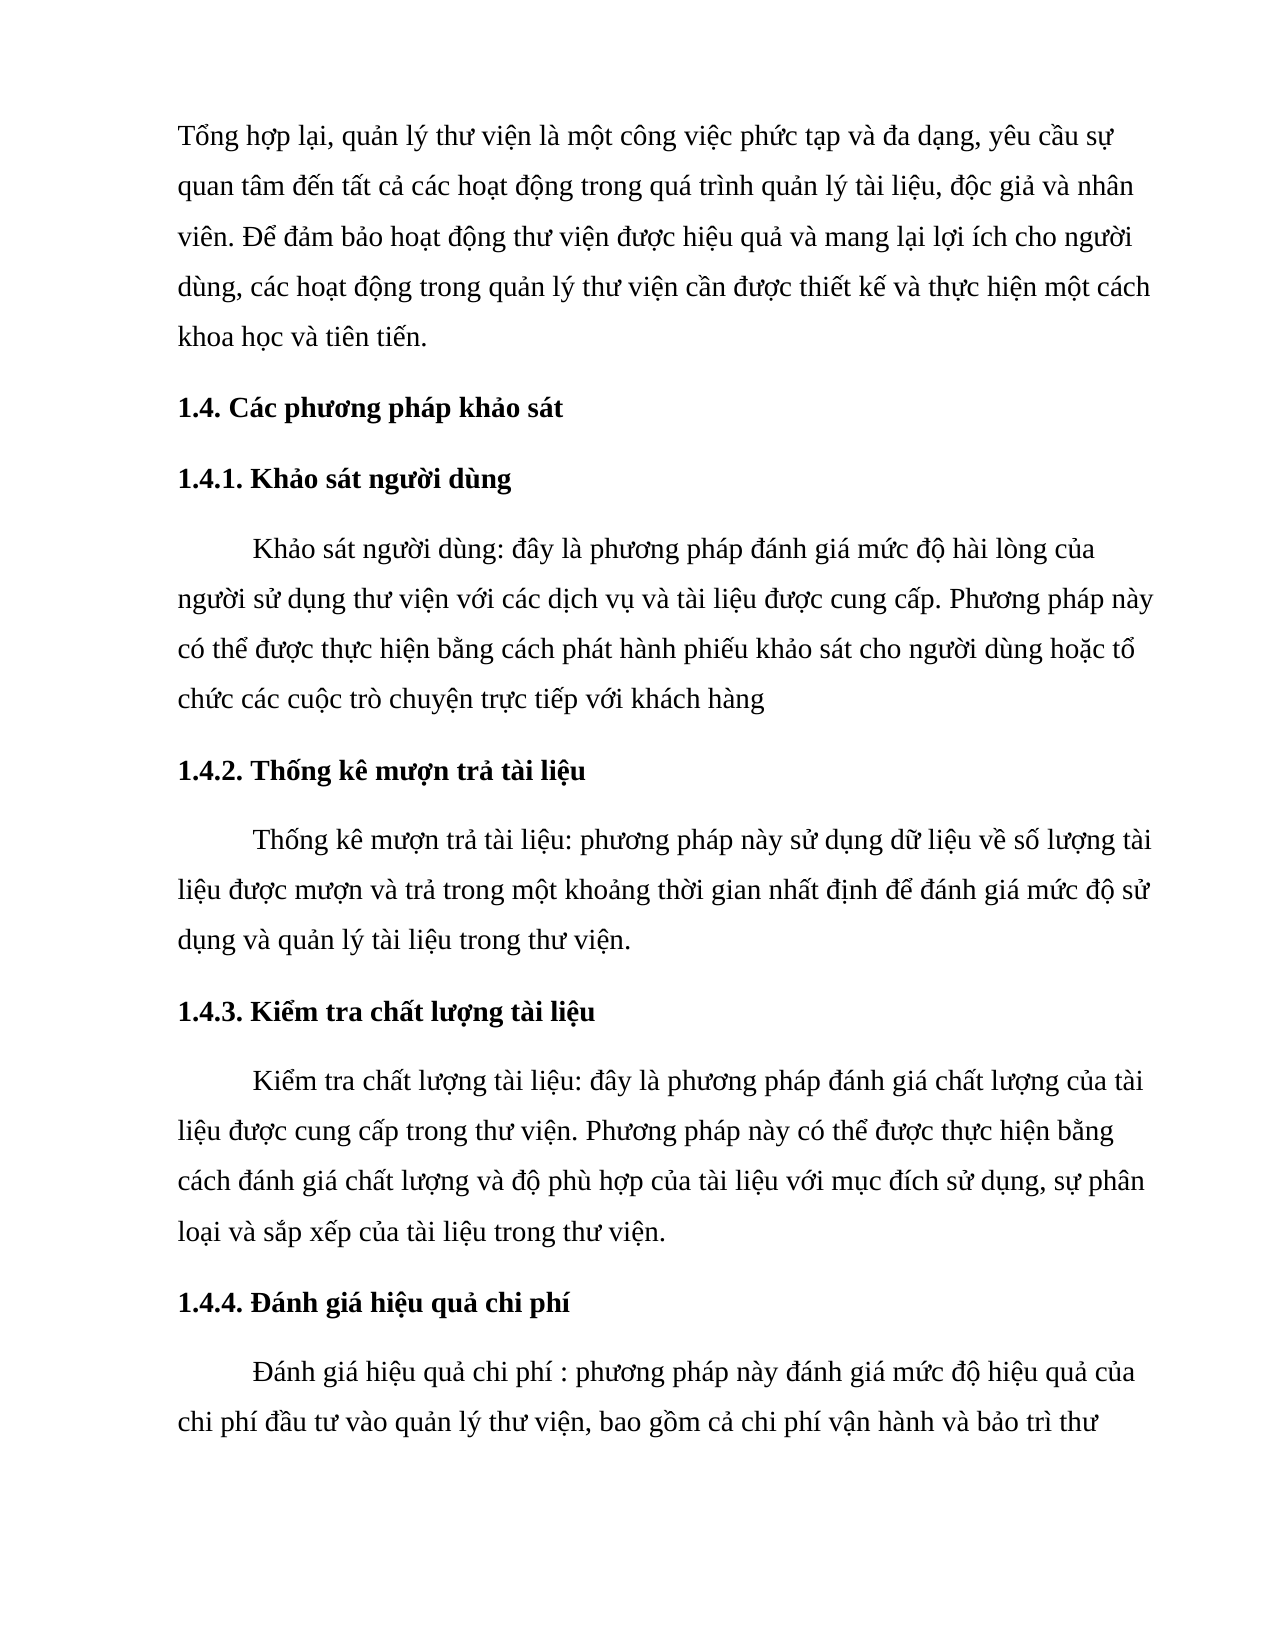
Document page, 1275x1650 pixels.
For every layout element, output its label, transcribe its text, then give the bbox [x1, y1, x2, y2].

text Thống kê mượn trả tài liệu: phương pháp này sử dụng dữ liệu về số lượng tài liệu được mượn và trả trong một khoảng thời gian nhất định để đánh giá mức độ sử dụng và quản lý tài liệu trong thư viện. [177, 822, 1157, 956]
text Khảo sát người dùng: đây là phương pháp đánh giá mức độ hài lòng của người sử dụng thư viện với các dịch vụ và tài liệu được cung cấp. Phương pháp này có thể được thực hiện bằng cách phát hành phiếu khảo sát cho người dùng hoặc tổ chức các cuộc trò chuyện trực tiếp với khách hàng [177, 531, 1157, 715]
text Tổng hợp lại, quản lý thư viện là một công việc phức tạp và đa dạng, yêu cầu sự quan tâm đến tất cả các hoạt động trong quá trình quản lý tài liệu, độc giả và nhân viên. Để đảm bảo hoạt động thư viện được hiệu quả và mang lại lợi ích cho người dùng, các hoạt động trong quản lý thư viện cần được thiết kế và thực hiện một cách khoa học và tiên tiến. [177, 118, 1157, 353]
subtitle 1.4. Các phương pháp khảo sát [177, 391, 1157, 424]
text Kiểm tra chất lượng tài liệu: đây là phương pháp đánh giá chất lượng của tài liệu được cung cấp trong thư viện. Phương pháp này có thể được thực hiện bằng cách đánh giá chất lượng và độ phù hợp của tài liệu với mục đích sử dụng, sự phân loại và sắp xếp của tài liệu trong thư viện. [177, 1063, 1157, 1247]
subtitle 1.4.1. Khảo sát người dùng [177, 462, 1157, 495]
subtitle 1.4.2. Thống kê mượn trả tài liệu [177, 753, 1157, 786]
subtitle 1.4.3. Kiểm tra chất lượng tài liệu [177, 994, 1157, 1027]
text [177, 1354, 1157, 1438]
subtitle 1.4.4. Đánh giá hiệu quả chi phí [177, 1285, 1157, 1318]
